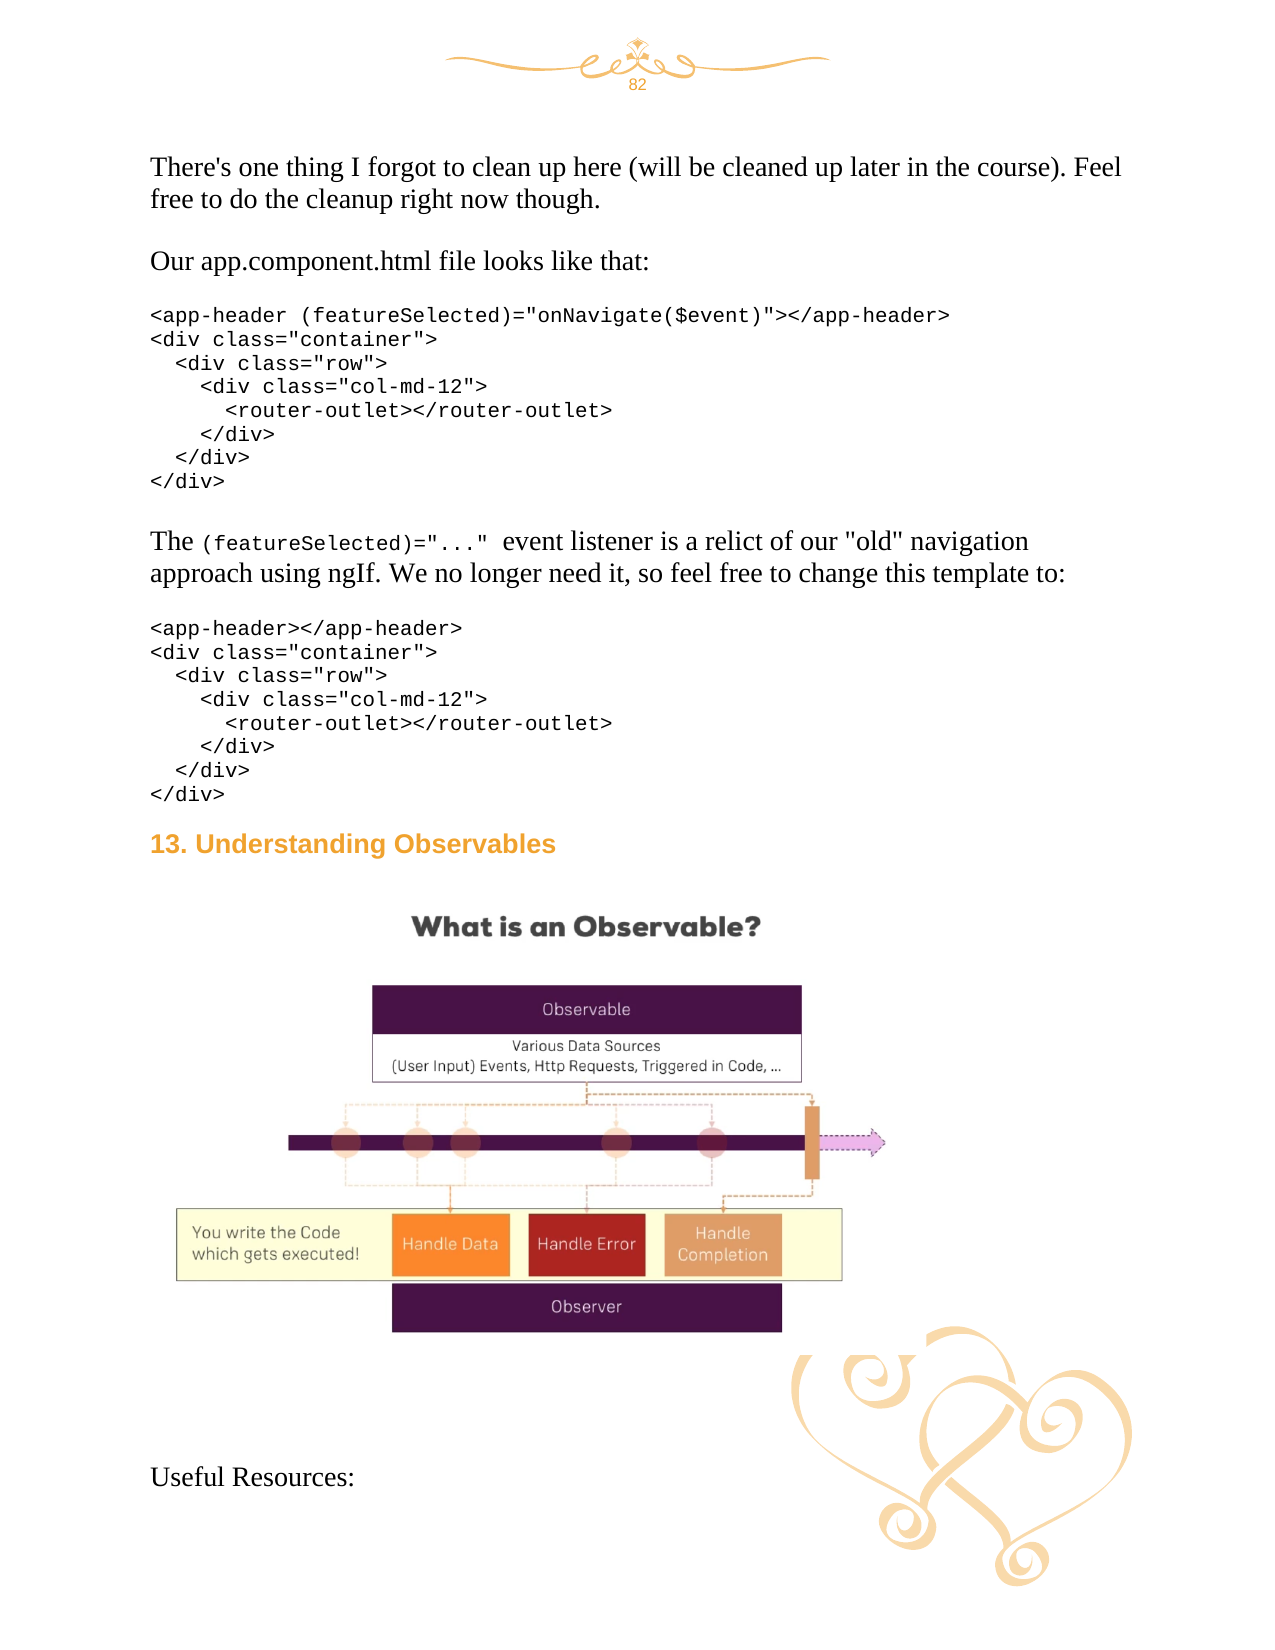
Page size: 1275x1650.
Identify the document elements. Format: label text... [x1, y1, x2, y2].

text <router-outlet></router-outlet> [150, 713, 1125, 736]
text </div> [150, 471, 1125, 495]
text <div class="container"> [150, 329, 1125, 353]
text Useful Resources: [150, 1460, 1125, 1493]
text <div class="col-md-12"> [150, 689, 1125, 713]
text There's one thing I forgot to clean up here (will be cleaned up later in the course). Feel free to do the cleanup right now though. [150, 150, 1125, 215]
text <div class="container"> [150, 642, 1125, 665]
text </div> [150, 760, 1125, 783]
picture [150, 900, 927, 1355]
text </div> [150, 783, 1125, 807]
text The (featureSelected)="..." event listener is a relict of our "old" navigation approach using ngIf. We no longer need it, so feel free to change this template to: [150, 524, 1125, 589]
text <div class="row"> [150, 665, 1125, 689]
text <div class="col-md-12"> [150, 376, 1125, 400]
text </div> [150, 447, 1125, 471]
text <app-header></app-header> [150, 618, 1125, 642]
text </div> [150, 736, 1125, 760]
text </div> [150, 424, 1125, 447]
subtitle 13. Understanding Observables [150, 828, 1125, 859]
text <router-outlet></router-outlet> [150, 400, 1125, 424]
text <div class="row"> [150, 353, 1125, 376]
text Our app.component.html file looks like that: [150, 244, 1125, 276]
text <app-header (featureSelected)="onNavigate($event)"></app-header> [150, 306, 1125, 329]
